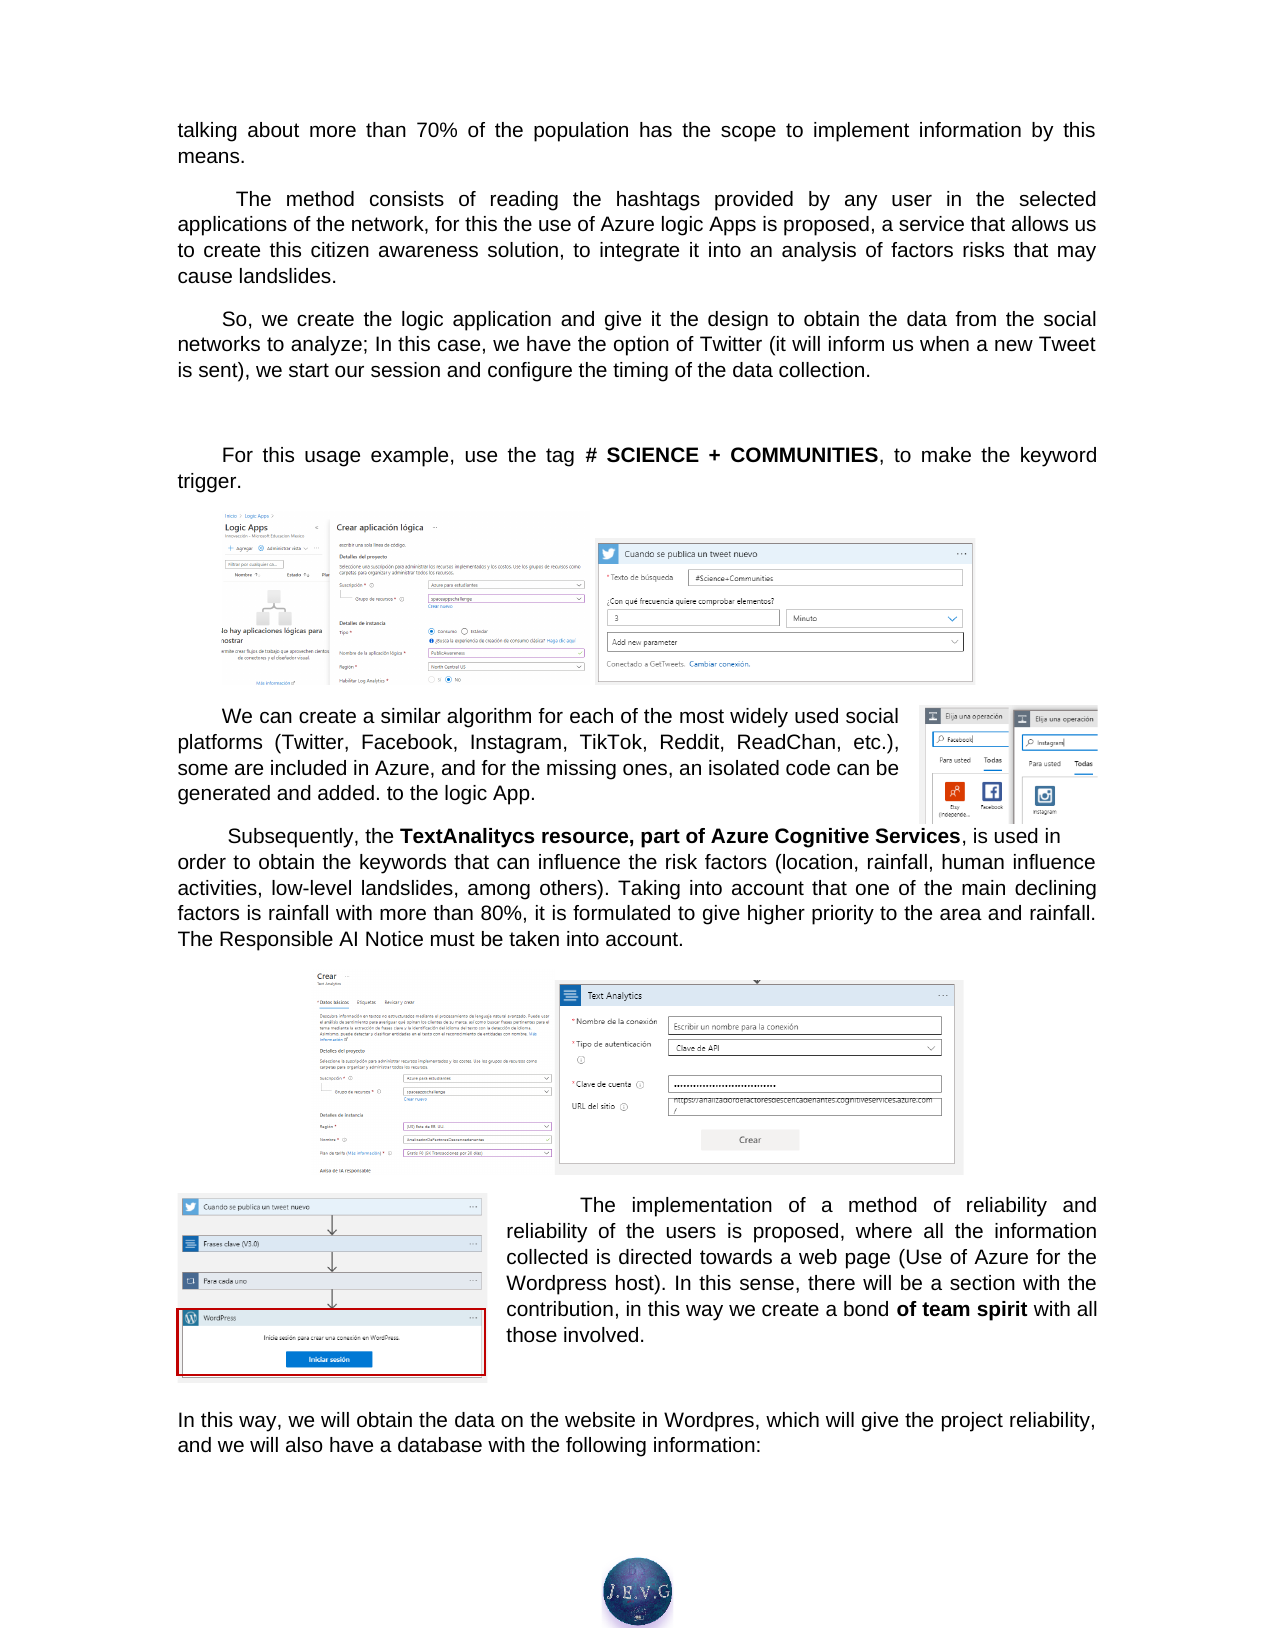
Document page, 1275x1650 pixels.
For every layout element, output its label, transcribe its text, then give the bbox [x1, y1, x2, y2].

picture [179, 1310, 484, 1374]
picture [311, 969, 964, 1175]
text For this usage example, use the tag # SCIENCE + COMMUNITIES, to make the keyword trigger. [177, 443, 1098, 493]
picture [601, 1556, 674, 1628]
text The method consists of reading the hashtags provided by any user in the selected applications of the network, for this the use of Azure logic Apps is proposed, a service that allows us to create this citizen awareness solution, to integrate it into an analysis of factors risks that may cause landslides. [177, 186, 1098, 288]
picture [177, 1193, 488, 1383]
text Subsequently, the TextAnalitycs resource, part of Azure Cognitive Services, is used in order to obtain the keywords that can influence the risk factors (location, rainfall, human influence activities, low-level landslides, among others). Taking into account that one of the main declining factors is rainfall with more than 80%, it is formulated to give higher priority to the area and rainfall. The Responsible AI Notice must be taken into account. [177, 824, 1098, 951]
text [177, 118, 1098, 168]
picture [221, 511, 590, 685]
text So, we create the logic application and give it the design to obtain the data from the social networks to analyze; In this case, we have the option of Twitter (it will inform us when a new Tweet is sent), we start our session and configure the timing of the data collection. [177, 306, 1098, 382]
text The implementation of a method of reliability and reliability of the users is proposed, where all the information collected is directed towards a web page (Use of Azure for the Wordpress host). In this sense, there will be a section with the contribution, in this way we create a bond of team spirit with all those involved. [488, 1193, 1098, 1346]
text In this way, we will obtain the data on the website in Wordpres, which will give the project reliability, and we will also have a database with the following information: [177, 1407, 1098, 1457]
picture [595, 538, 976, 685]
text We can create a similar algorithm for each of the most widely used social platforms (Twitter, Facebook, Instagram, TikTok, Reddit, ReadChan, etc.), some are included in Azure, and for the missing ones, an isolated code can be generated and added. to the logic App. [177, 704, 1098, 805]
picture [919, 705, 1098, 824]
